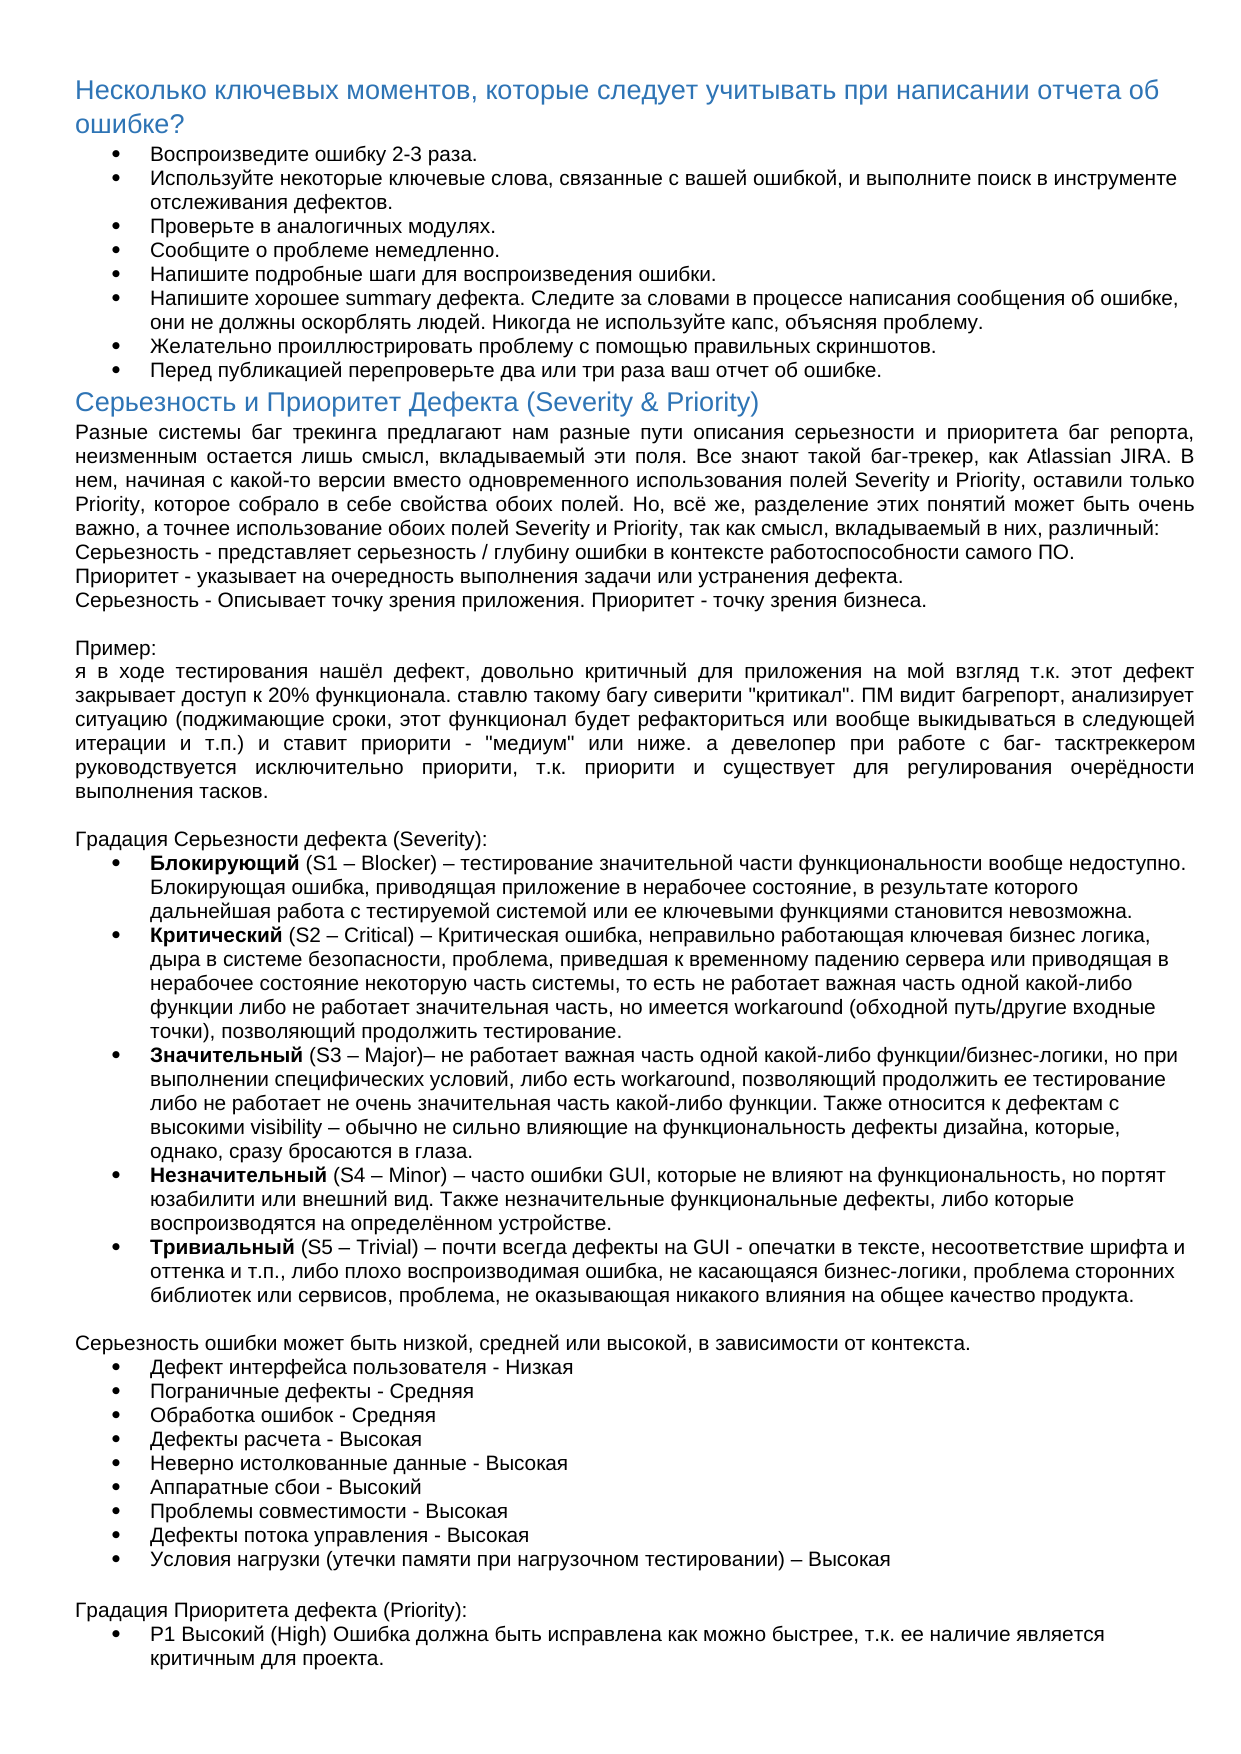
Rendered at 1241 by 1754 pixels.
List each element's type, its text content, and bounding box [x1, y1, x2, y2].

list Перед публикацией перепроверьте два или три раза ваш отчет об ошибке. [112, 358, 1196, 382]
list P1 Высокий (High) Ошибка должна быть исправлена как можно быстрее, т.к. ее наличие является критичным для проекта. [112, 1621, 1196, 1669]
list Используйте некоторые ключевые слова, связанные с вашей ошибкой, и выполните поиск в инструменте отслеживания дефектов. [112, 165, 1196, 213]
list Проверьте в аналогичных модулях. [112, 213, 1196, 237]
list Сообщите о проблеме немедленно. [112, 237, 1196, 262]
list Блокирующий (S1 – Blocker) – тестирование значительной части функциональности вообще недоступно. Блокирующая ошибка, приводящая приложение в нерабочее состояние, в результате которого дальнейшая работа с тестируемой системой или ее ключевыми функциями становится невозможна. [112, 851, 1196, 923]
list Тривиальный (S5 – Trivial) – почти всегда дефекты на GUI - опечатки в тексте, несоответствие шрифта и оттенка и т.п., либо плохо воспроизводимая ошибка, не касающаяся бизнес-логики, проблема сторонних библиотек или сервисов, проблема, не оказывающая никакого влияния на общее качество продукта. [112, 1235, 1196, 1307]
list Незначительный (S4 – Minor) – часто ошибки GUI, которые не влияют на функциональность, но портят юзабилити или внешний вид. Также незначительные функциональные дефекты, либо которые воспроизводятся на определённом устройстве. [112, 1163, 1196, 1235]
list Дефекты расчета - Высокая [112, 1427, 1196, 1451]
subtitle Серьезность и Приоритет Дефекта (Severity & Priority) [75, 386, 1196, 417]
text Градация Приоритета дефекта (Priority): [75, 1597, 1196, 1621]
text Разные системы баг трекинга предлагают нам разные пути описания серьезности и приоритета баг репорта, неизменным остается лишь смысл, вкладываемый эти поля. Все знают такой баг-трекер, как Atlassian JIRA. В нем, начиная с какой-то версии вместо одновременного использования полей Severity и Priority, оставили только Priority, которое собрало в себе свойства обоих полей. Но, всё же, разделение этих понятий может быть очень важно, а точнее использование обоих полей Severity и Priority, так как смысл, вкладываемый в них, различный: [75, 420, 1196, 539]
list Дефект интерфейса пользователя - Низкая [112, 1354, 1196, 1379]
list Значительный (S3 – Major)– не работает важная часть одной какой-либо функции/бизнес-логики, но при выполнении специфических условий, либо есть workaround, позволяющий продолжить ее тестирование либо не работает не очень значительная часть какой-либо функции. Также относится к дефектам с высокими visibility – обычно не сильно влияющие на функциональность дефекты дизайна, которые, однако, сразу бросаются в глаза. [112, 1043, 1196, 1163]
text Пример: [75, 635, 1196, 659]
list Неверно истолкованные данные - Высокая [112, 1451, 1196, 1475]
text Серьезность - Описывает точку зрения приложения. Приоритет - точку зрения бизнеса. [75, 587, 1196, 611]
text Серьезность - представляет серьезность / глубину ошибки в контексте работоспособности самого ПО. [75, 539, 1196, 563]
list Дефекты потока управления - Высокая [112, 1523, 1196, 1547]
text я в ходе тестирования нашёл дефект, довольно критичный для приложения на мой взгляд т.к. этот дефект закрывает доступ к 20% функционала. ставлю такому багу сиверити "критикал". ПМ видит багрепорт, анализирует ситуацию (поджимающие сроки, этот функционал будет рефакториться или вообще выкидываться в следующей итерации и т.п.) и ставит приорити - "медиум" или ниже. а девелопер при работе с баг- тасктреккером руководствуется исключительно приорити, т.к. приорити и существует для регулирования очерёдности выполнения тасков. [75, 659, 1196, 803]
list Условия нагрузки (утечки памяти при нагрузочном тестировании) – Высокая [112, 1547, 1196, 1571]
text Серьезность ошибки может быть низкой, средней или высокой, в зависимости от контекста. [75, 1331, 1196, 1354]
list Критический (S2 – Critical) – Критическая ошибка, неправильно работающая ключевая бизнес логика, дыра в системе безопасности, проблема, приведшая к временному падению сервера или приводящая в нерабочее состояние некоторую часть системы, то есть не работает важная часть одной какой-либо функции либо не работает значительная часть, но имеется workaround (обходной путь/другие входные точки), позволяющий продолжить тестирование. [112, 923, 1196, 1043]
list Напишите хорошее summary дефекта. Следите за словами в процессе написания сообщения об ошибке, они не должны оскорблять людей. Никогда не используйте капс, объясняя проблему. [112, 286, 1196, 334]
list Аппаратные сбои - Высокий [112, 1475, 1196, 1499]
list Воспроизведите ошибку 2-3 раза. [112, 141, 1196, 165]
list Обработка ошибок - Средняя [112, 1403, 1196, 1427]
subtitle Несколько ключевых моментов, которые следует учитывать при написании отчета об ошибке? [75, 74, 1196, 139]
list Проблемы совместимости - Высокая [112, 1499, 1196, 1523]
text Приоритет - указывает на очередность выполнения задачи или устранения дефекта. [75, 563, 1196, 587]
text Градация Серьезности дефекта (Severity): [75, 827, 1196, 851]
list Напишите подробные шаги для воспроизведения ошибки. [112, 262, 1196, 286]
list Желательно проиллюстрировать проблему с помощью правильных скриншотов. [112, 334, 1196, 358]
list Пограничные дефекты - Средняя [112, 1379, 1196, 1403]
